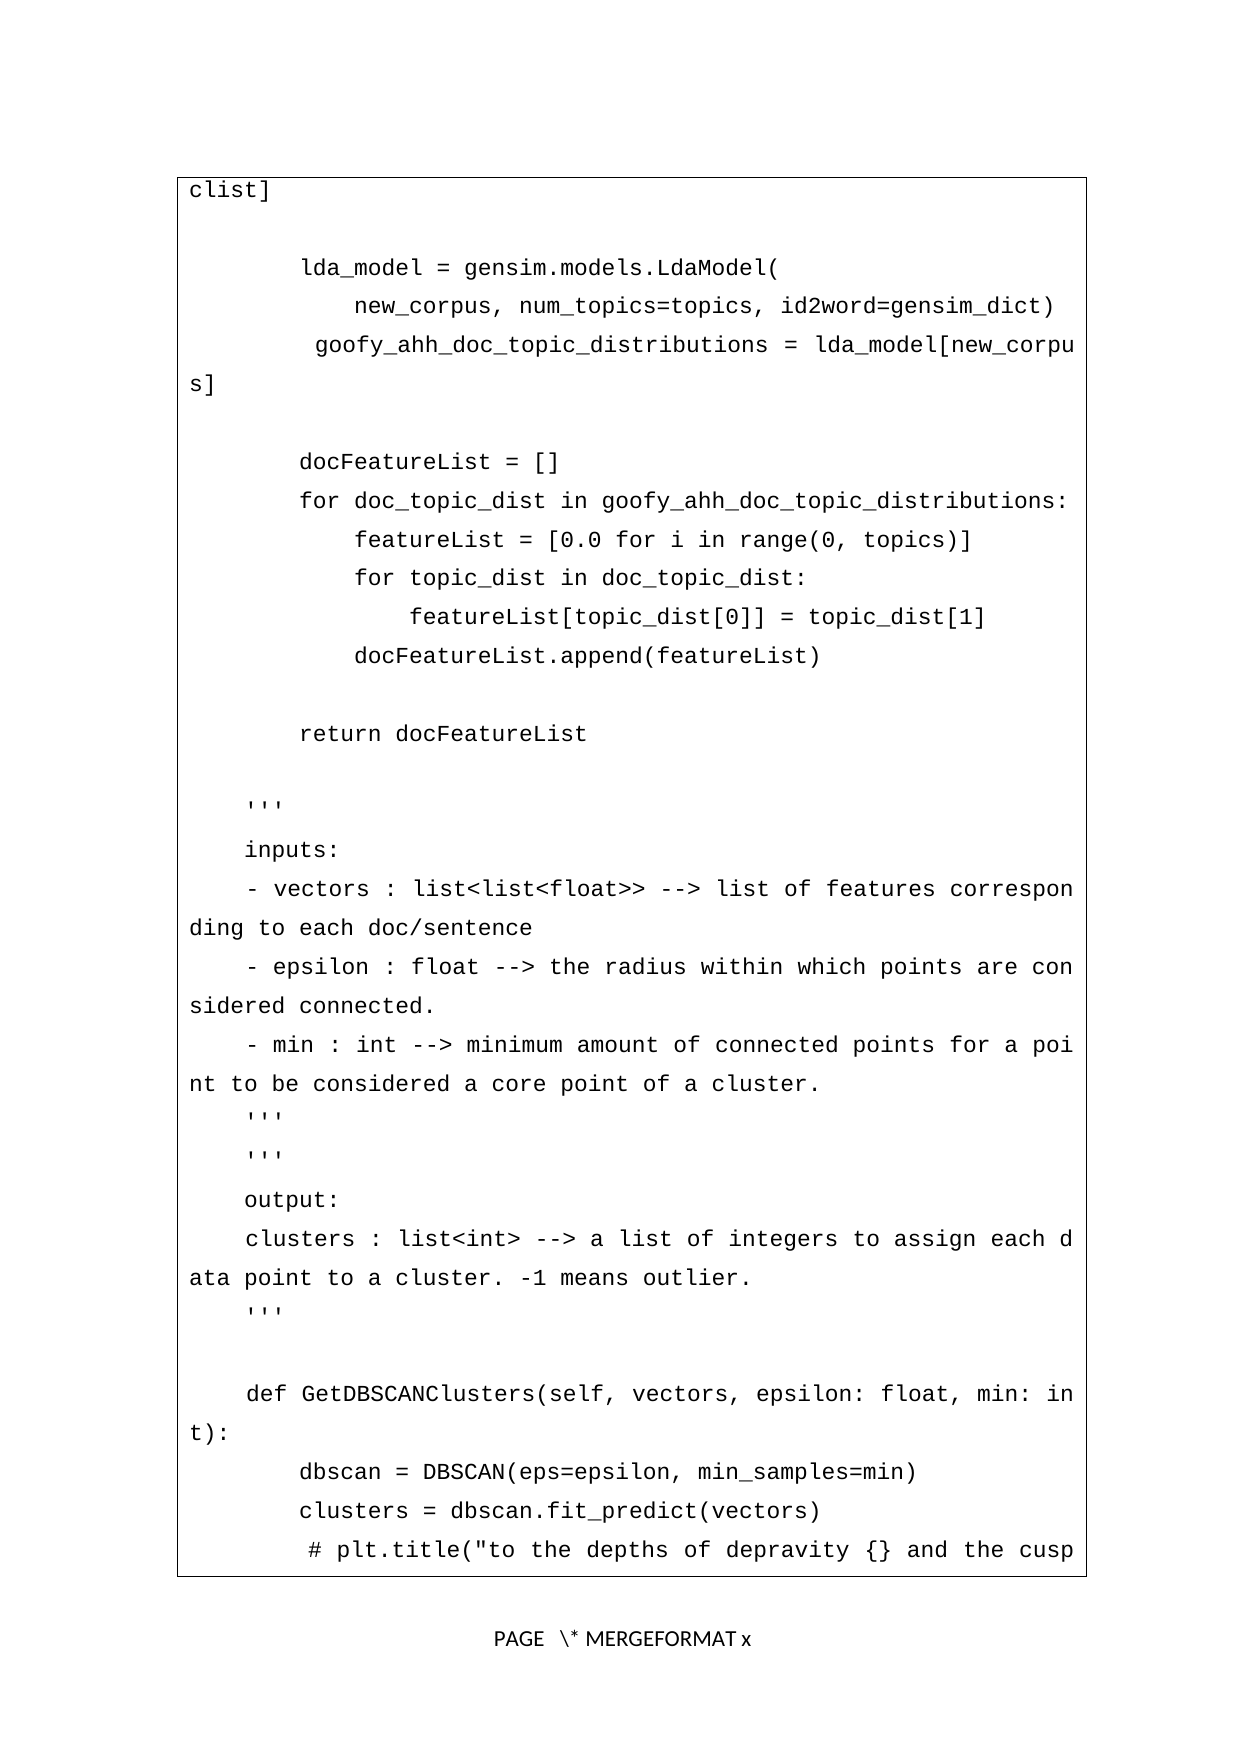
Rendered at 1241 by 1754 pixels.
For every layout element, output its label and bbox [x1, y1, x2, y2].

table_header [178, 178, 1086, 1576]
